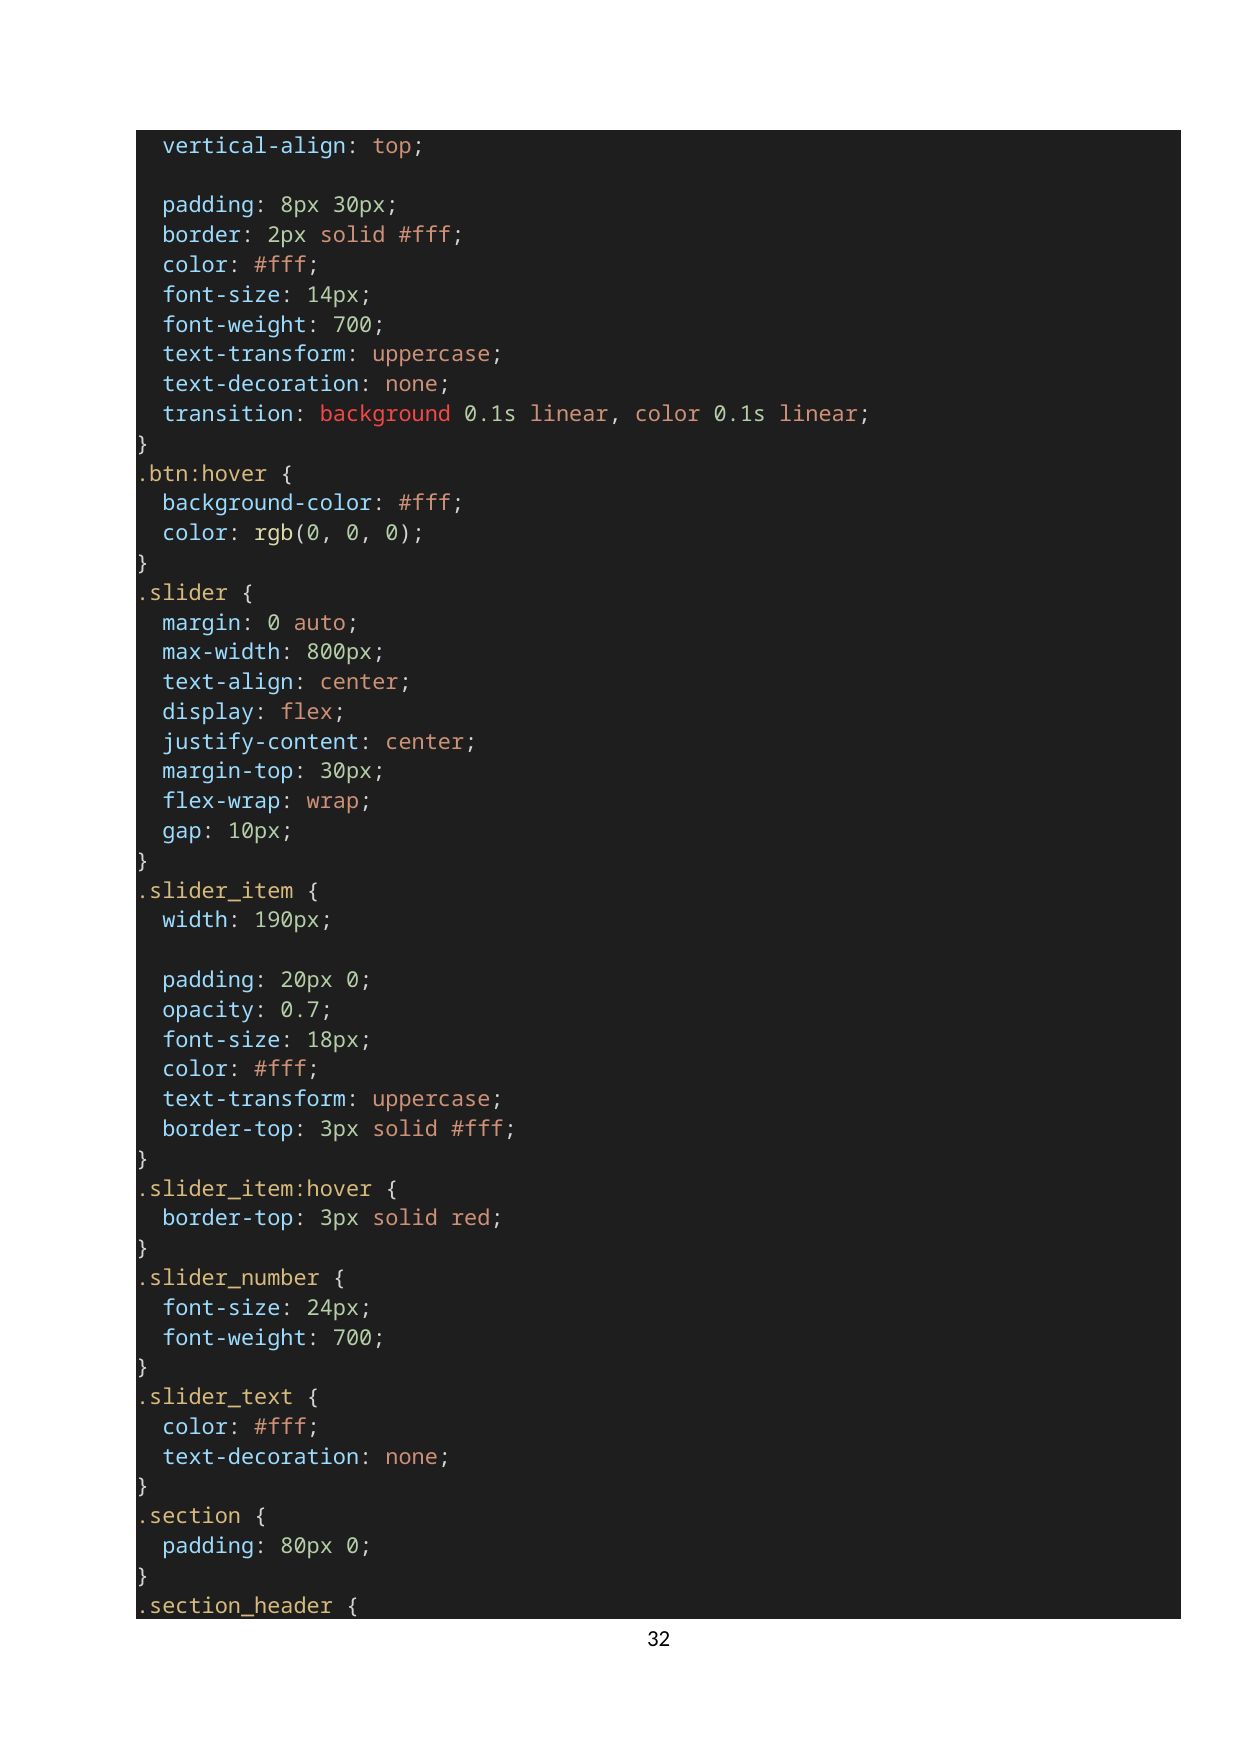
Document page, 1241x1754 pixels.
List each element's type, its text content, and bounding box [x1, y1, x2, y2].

text color: #fff; [136, 249, 1181, 279]
text text-transform: uppercase; [136, 1083, 1181, 1113]
text padding: 8px 30px; [136, 189, 1181, 219]
text border: 2px solid #fff; [136, 219, 1181, 249]
text flex-wrap: wrap; [136, 785, 1181, 815]
text justify-content: center; [136, 726, 1181, 756]
text padding: 80px 0; [136, 1530, 1181, 1560]
text color: #fff; [136, 1411, 1181, 1441]
text margin-top: 30px; [136, 756, 1181, 785]
text font-size: 24px; [136, 1292, 1181, 1322]
text } [136, 1143, 1181, 1173]
text } [136, 428, 1181, 458]
text font-weight: 700; [136, 309, 1181, 338]
text padding: 20px 0; [136, 964, 1181, 994]
text vertical-align: top; [136, 130, 1181, 160]
text .slider_item { [136, 875, 1181, 904]
text transition: background 0.1s linear, color 0.1s linear; [136, 398, 1181, 428]
text display: flex; [136, 696, 1181, 726]
text border-top: 3px solid #fff; [136, 1113, 1181, 1143]
text .slider_item:hover { [136, 1173, 1181, 1202]
text } [136, 547, 1181, 577]
text .btn:hover { [136, 458, 1181, 487]
text width: 190px; [136, 904, 1181, 934]
text background-color: #fff; [136, 487, 1181, 517]
text text-decoration: none; [136, 1441, 1181, 1471]
text text-align: center; [136, 666, 1181, 696]
text text-transform: uppercase; [136, 338, 1181, 368]
text gap: 10px; [136, 815, 1181, 845]
text } [136, 1471, 1181, 1500]
text } [136, 1351, 1181, 1381]
text } [136, 1560, 1181, 1590]
text .slider_text { [136, 1381, 1181, 1411]
text margin: 0 auto; [136, 607, 1181, 636]
text .section_header { [136, 1590, 1181, 1619]
text text-decoration: none; [136, 368, 1181, 398]
text color: #fff; [136, 1053, 1181, 1083]
text opacity: 0.7; [136, 994, 1181, 1024]
text } [136, 845, 1181, 875]
text font-size: 14px; [136, 279, 1181, 309]
text color: rgb(0, 0, 0); [136, 517, 1181, 547]
text font-weight: 700; [136, 1322, 1181, 1351]
text font-size: 18px; [136, 1024, 1181, 1053]
text } [136, 1232, 1181, 1262]
text .section { [136, 1500, 1181, 1530]
text .slider_number { [136, 1262, 1181, 1292]
text max-width: 800px; [136, 636, 1181, 666]
text .slider { [136, 577, 1181, 607]
text border-top: 3px solid red; [136, 1202, 1181, 1232]
